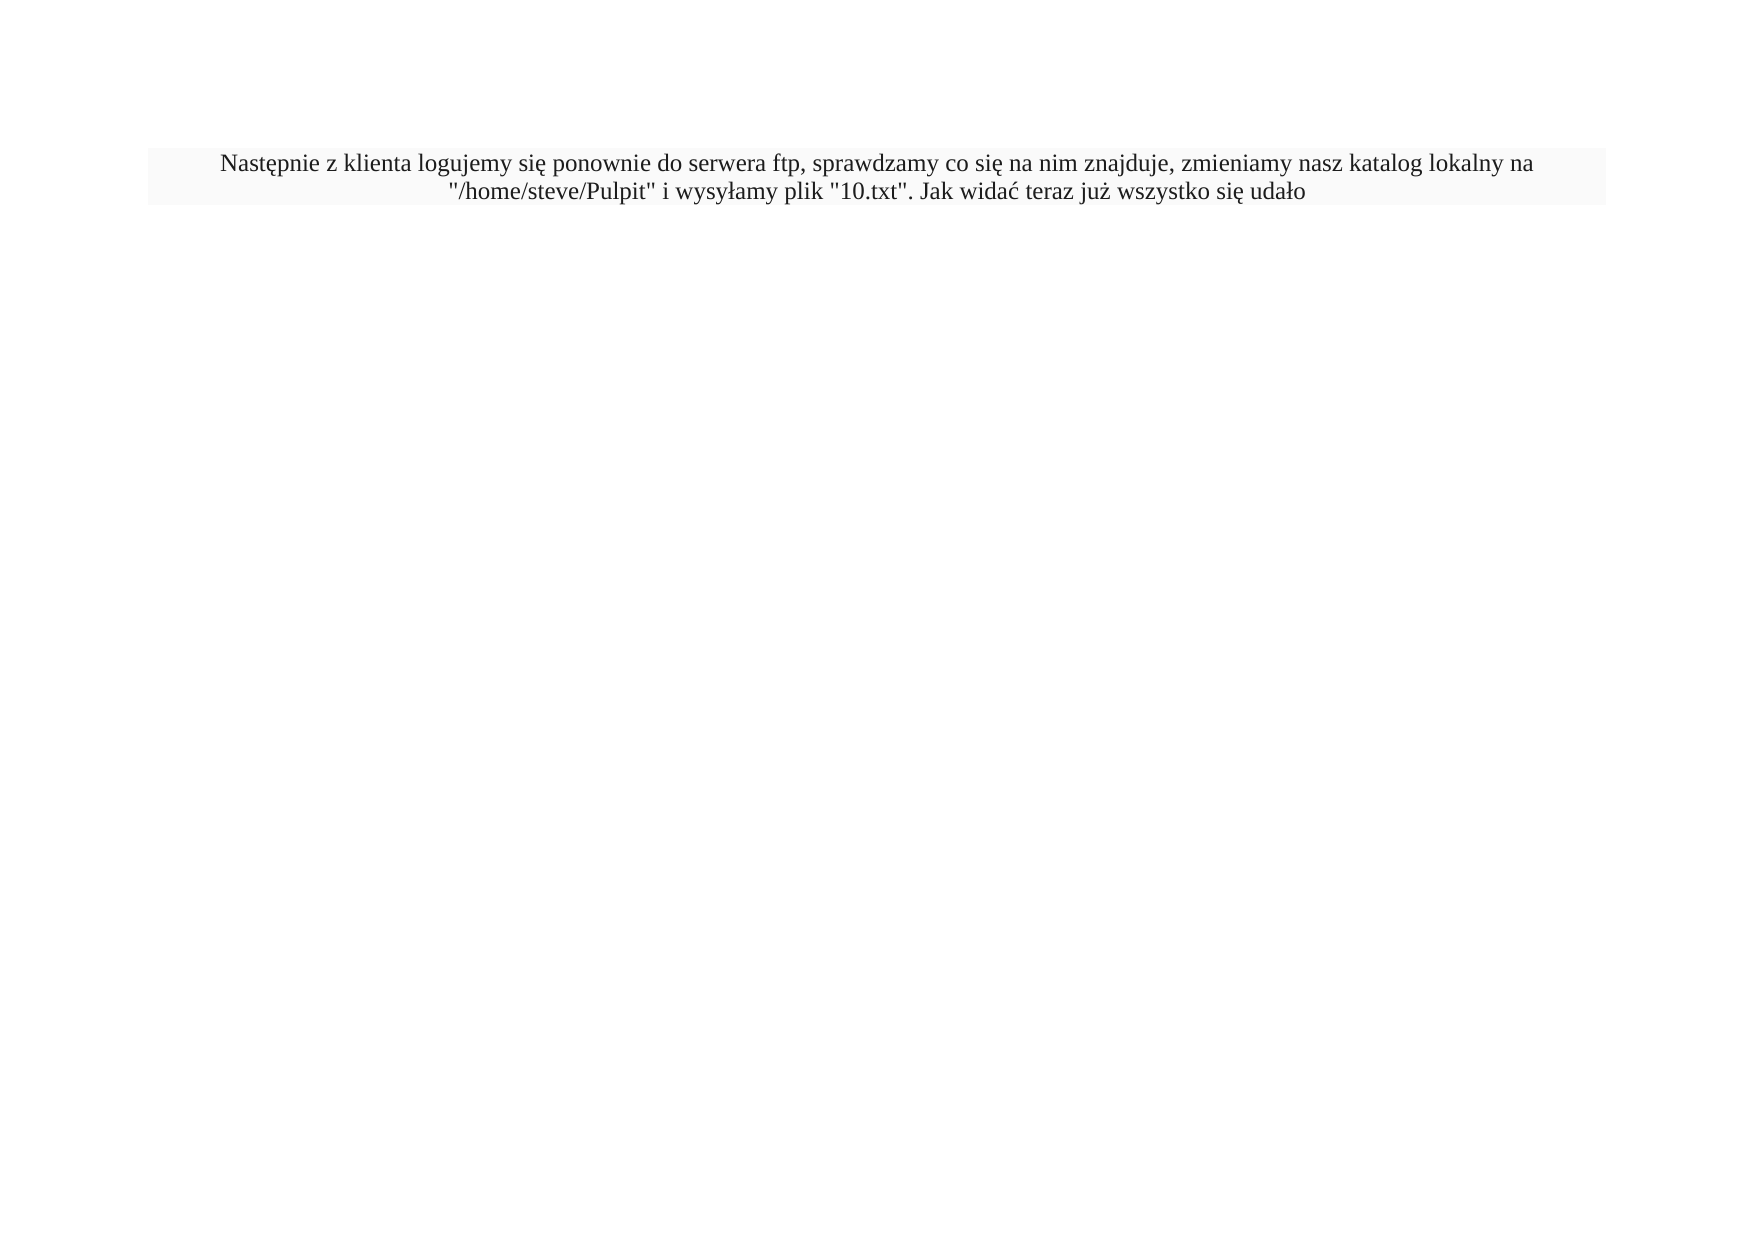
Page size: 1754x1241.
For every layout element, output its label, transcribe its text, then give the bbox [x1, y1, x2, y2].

text Następnie z klienta logujemy się ponownie do serwera ftp, sprawdzamy co się na nim znajduje, zmieniamy nasz katalog lokalny na "/home/steve/Pulpit" i wysyłamy plik "10.txt". Jak widać teraz już wszystko się udało [148, 148, 1606, 205]
